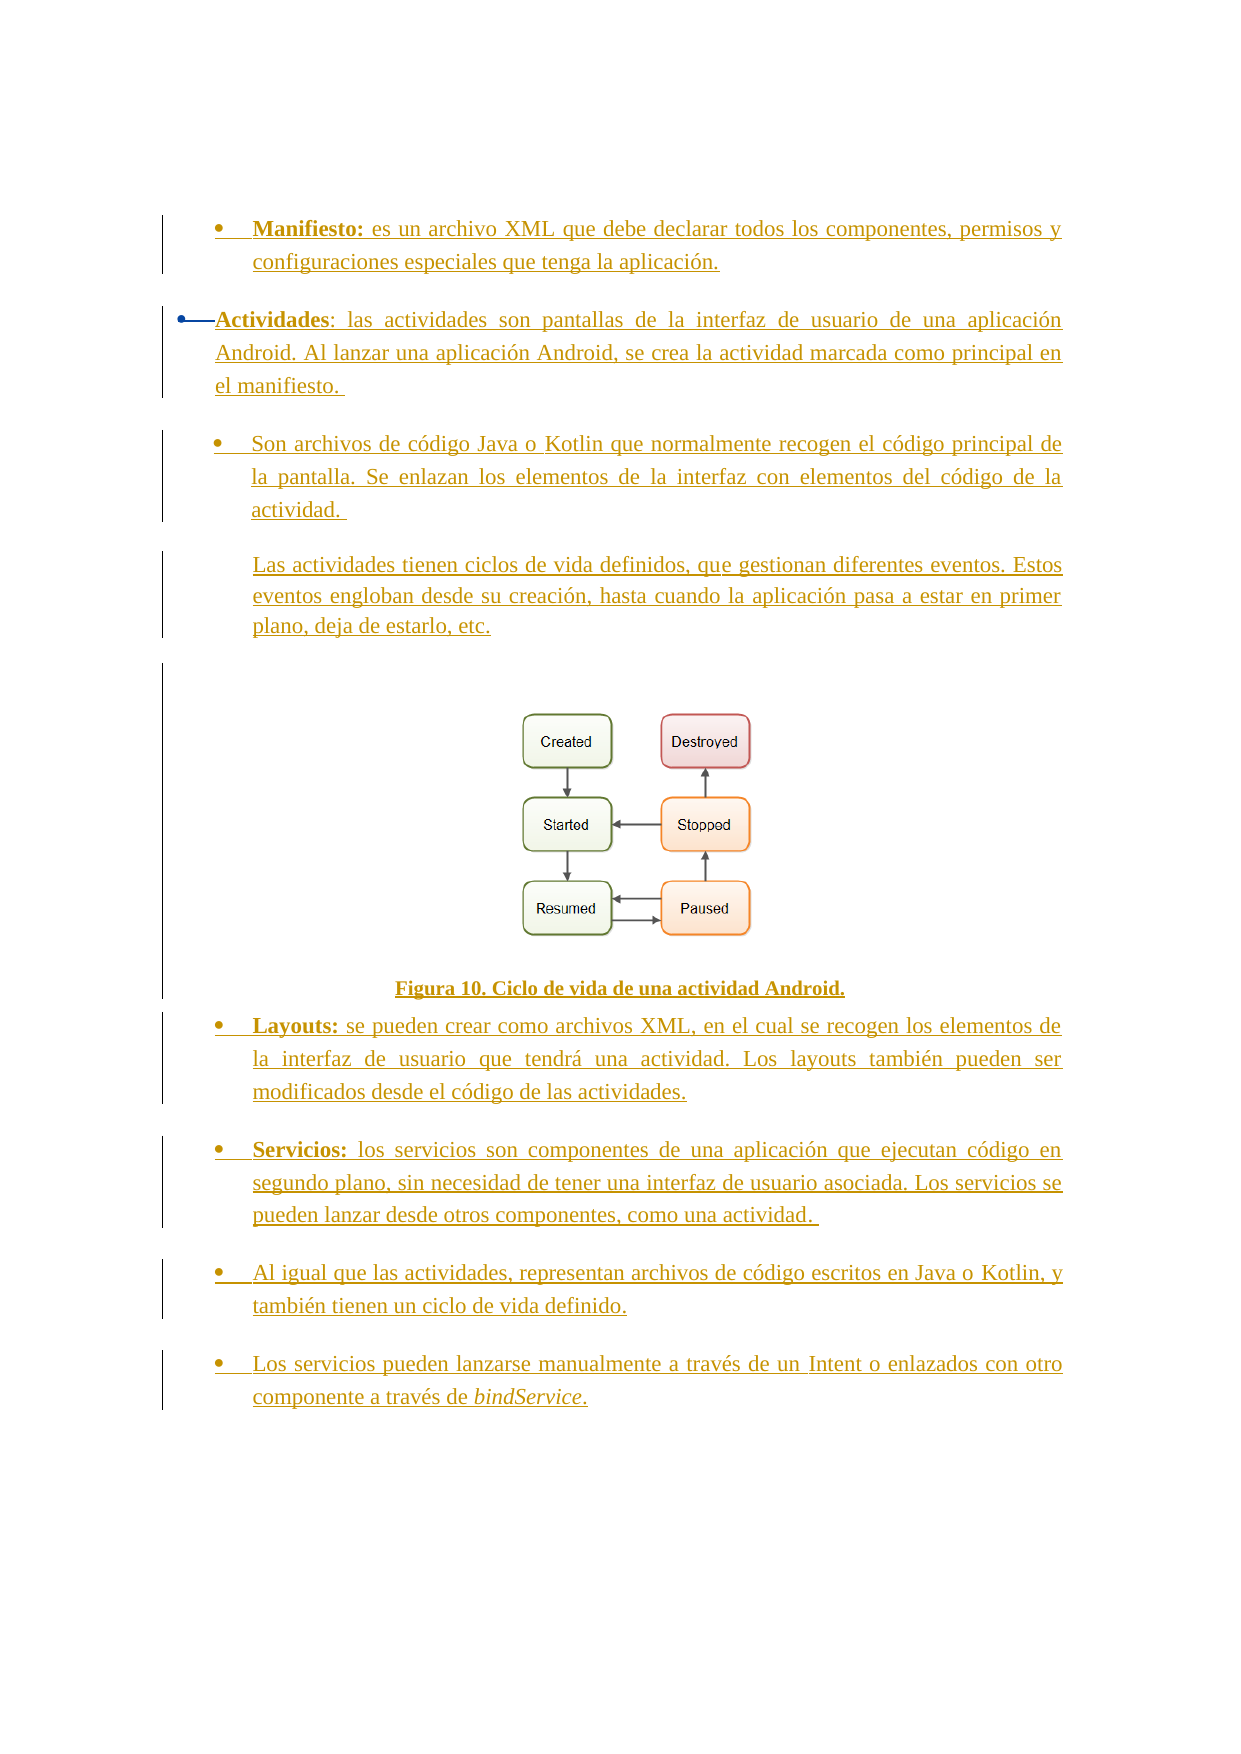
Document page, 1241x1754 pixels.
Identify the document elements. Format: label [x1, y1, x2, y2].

picture [470, 662, 808, 976]
